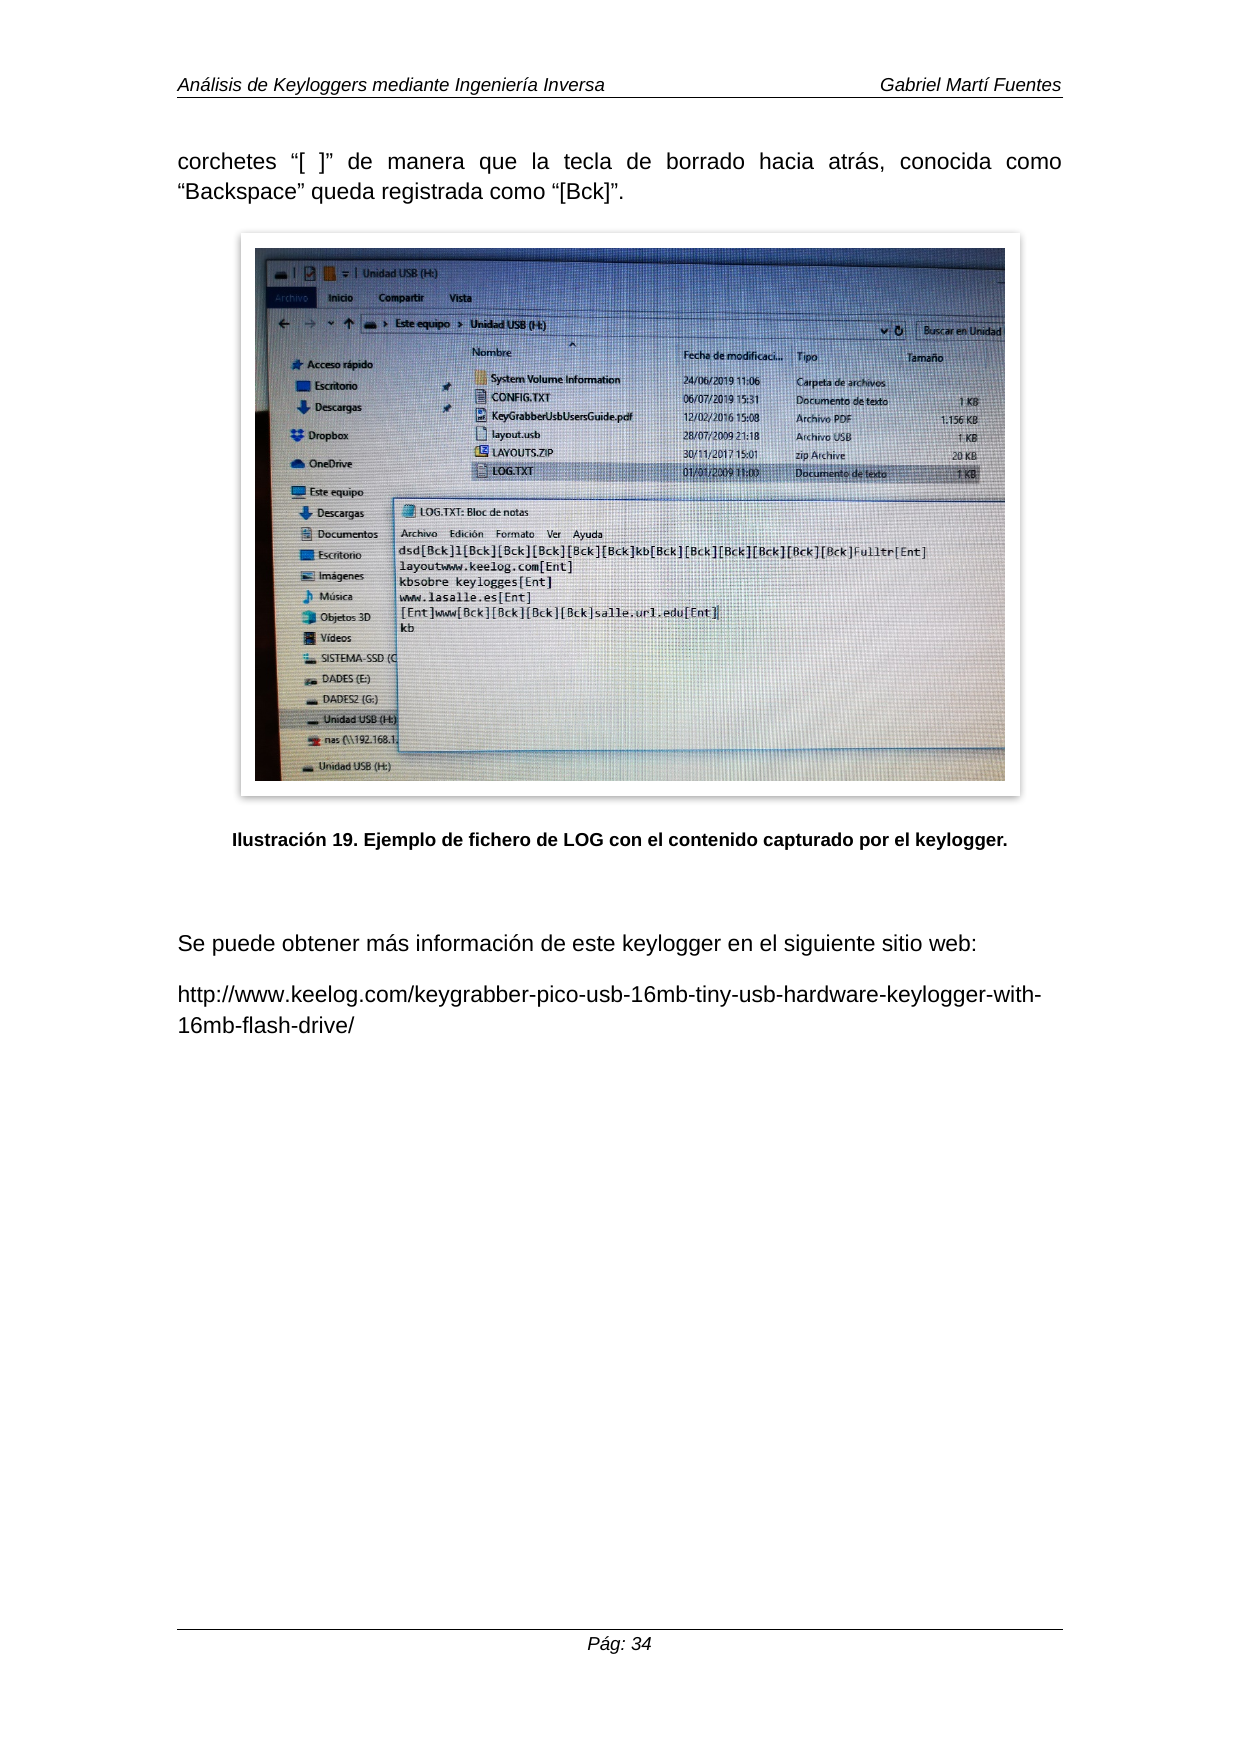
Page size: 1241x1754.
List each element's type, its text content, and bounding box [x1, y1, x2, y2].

text http://www.keelog.com/keygrabber-pico-usb-16mb-tiny-usb-hardware-keylogger-with-16mb-flash-drive/ [177, 981, 1063, 1038]
text Ilustración 19. Ejemplo de fichero de LOG con el contenido capturado por el keylogger. [177, 829, 1063, 850]
picture [255, 248, 1005, 781]
text Se puede obtener más información de este keylogger en el siguiente sitio web: [177, 930, 1063, 957]
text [177, 148, 1063, 204]
